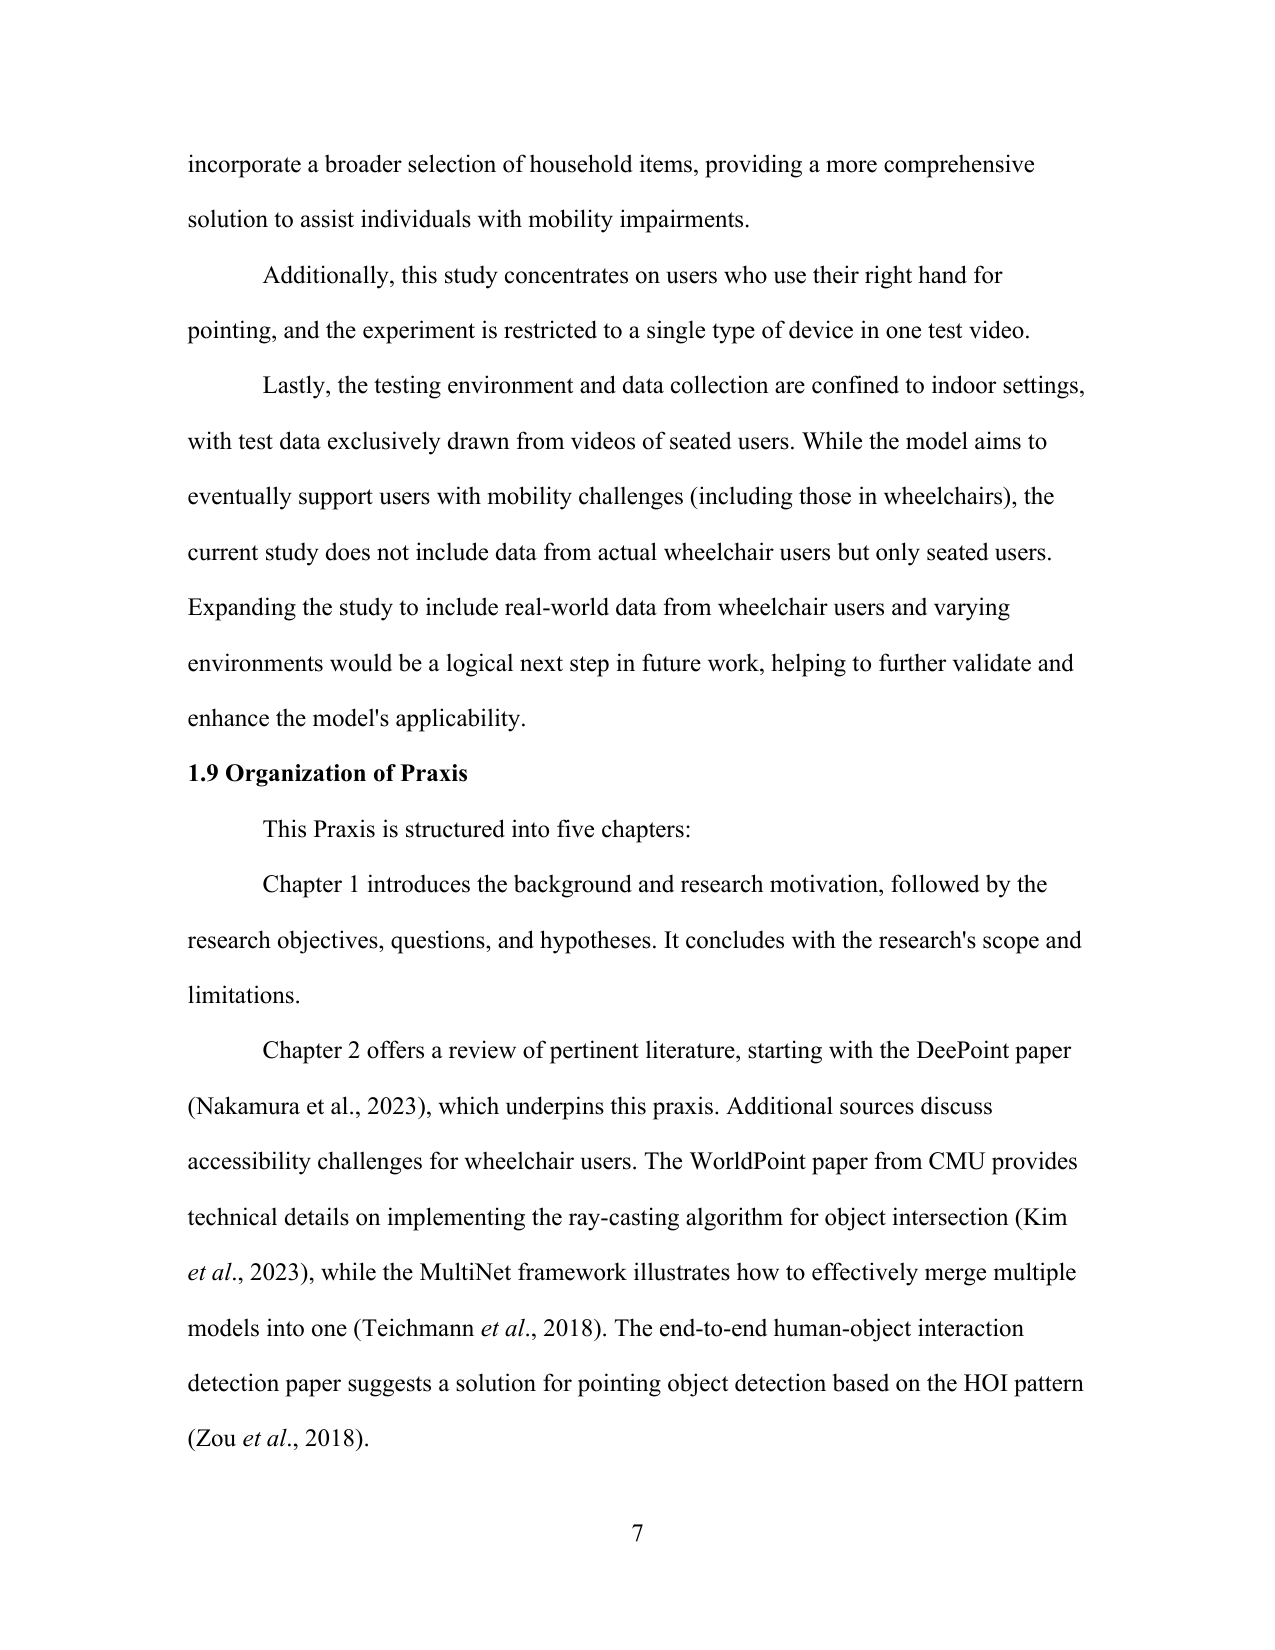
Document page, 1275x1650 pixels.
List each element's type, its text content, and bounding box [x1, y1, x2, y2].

text This Praxis is structured into five chapters: [187, 815, 1087, 843]
text Chapter 2 offers a review of pertinent literature, starting with the DeePoint paper (Nakamura et al., 2023), which underpins this praxis. Additional sources discuss accessibility challenges for wheelchair users. The WorldPoint paper from CMU provides technical details on implementing the ray-casting algorithm for object intersection (Kim et al., 2023), while the MultiNet framework illustrates how to effectively merge multiple models into one (Teichmann et al., 2018). The end-to-end human-object interaction detection paper suggests a solution for pointing object detection based on the HOI pattern (Zou et al., 2018). [187, 1037, 1087, 1452]
text Additionally, this study concentrates on users who use their right hand for pointing, and the experiment is restricted to a single type of device in one test video. [187, 261, 1087, 344]
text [187, 150, 1087, 233]
text Chapter 1 introduces the background and research motivation, followed by the research objectives, questions, and hypotheses. It concludes with the research's scope and limitations. [187, 870, 1087, 1009]
subtitle 1.9 Organization of Praxis [187, 759, 1087, 787]
text Lastly, the testing environment and data collection are confined to indoor settings, with test data exclusively drawn from videos of seated users. While the model aims to eventually support users with mobility challenges (including those in wheelchairs), the current study does not include data from actual wheelchair users but only seated users. Expanding the study to include real-world data from wheelchair users and varying environments would be a logical next step in future work, helping to further validate and enhance the model's applicability. [187, 372, 1087, 732]
